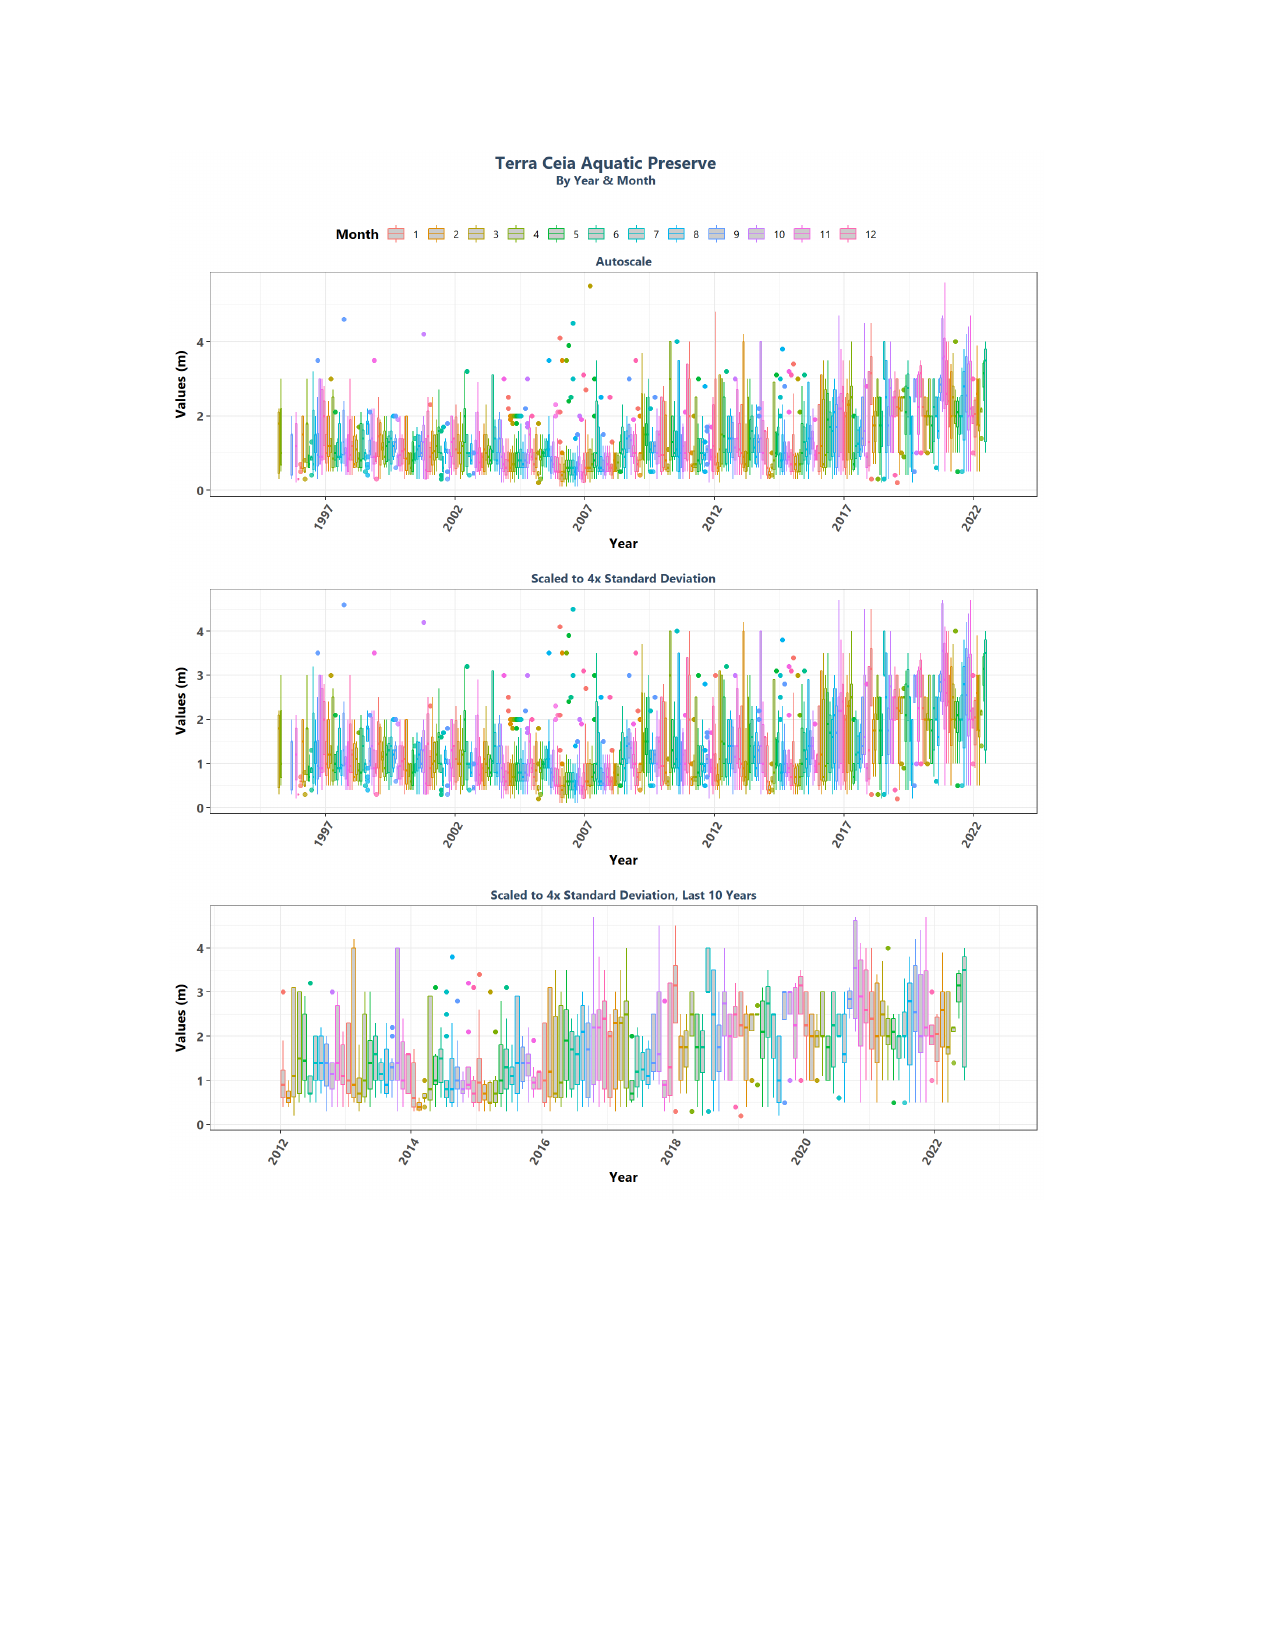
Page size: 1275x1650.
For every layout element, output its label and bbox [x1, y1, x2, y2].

picture [168, 150, 1044, 1200]
